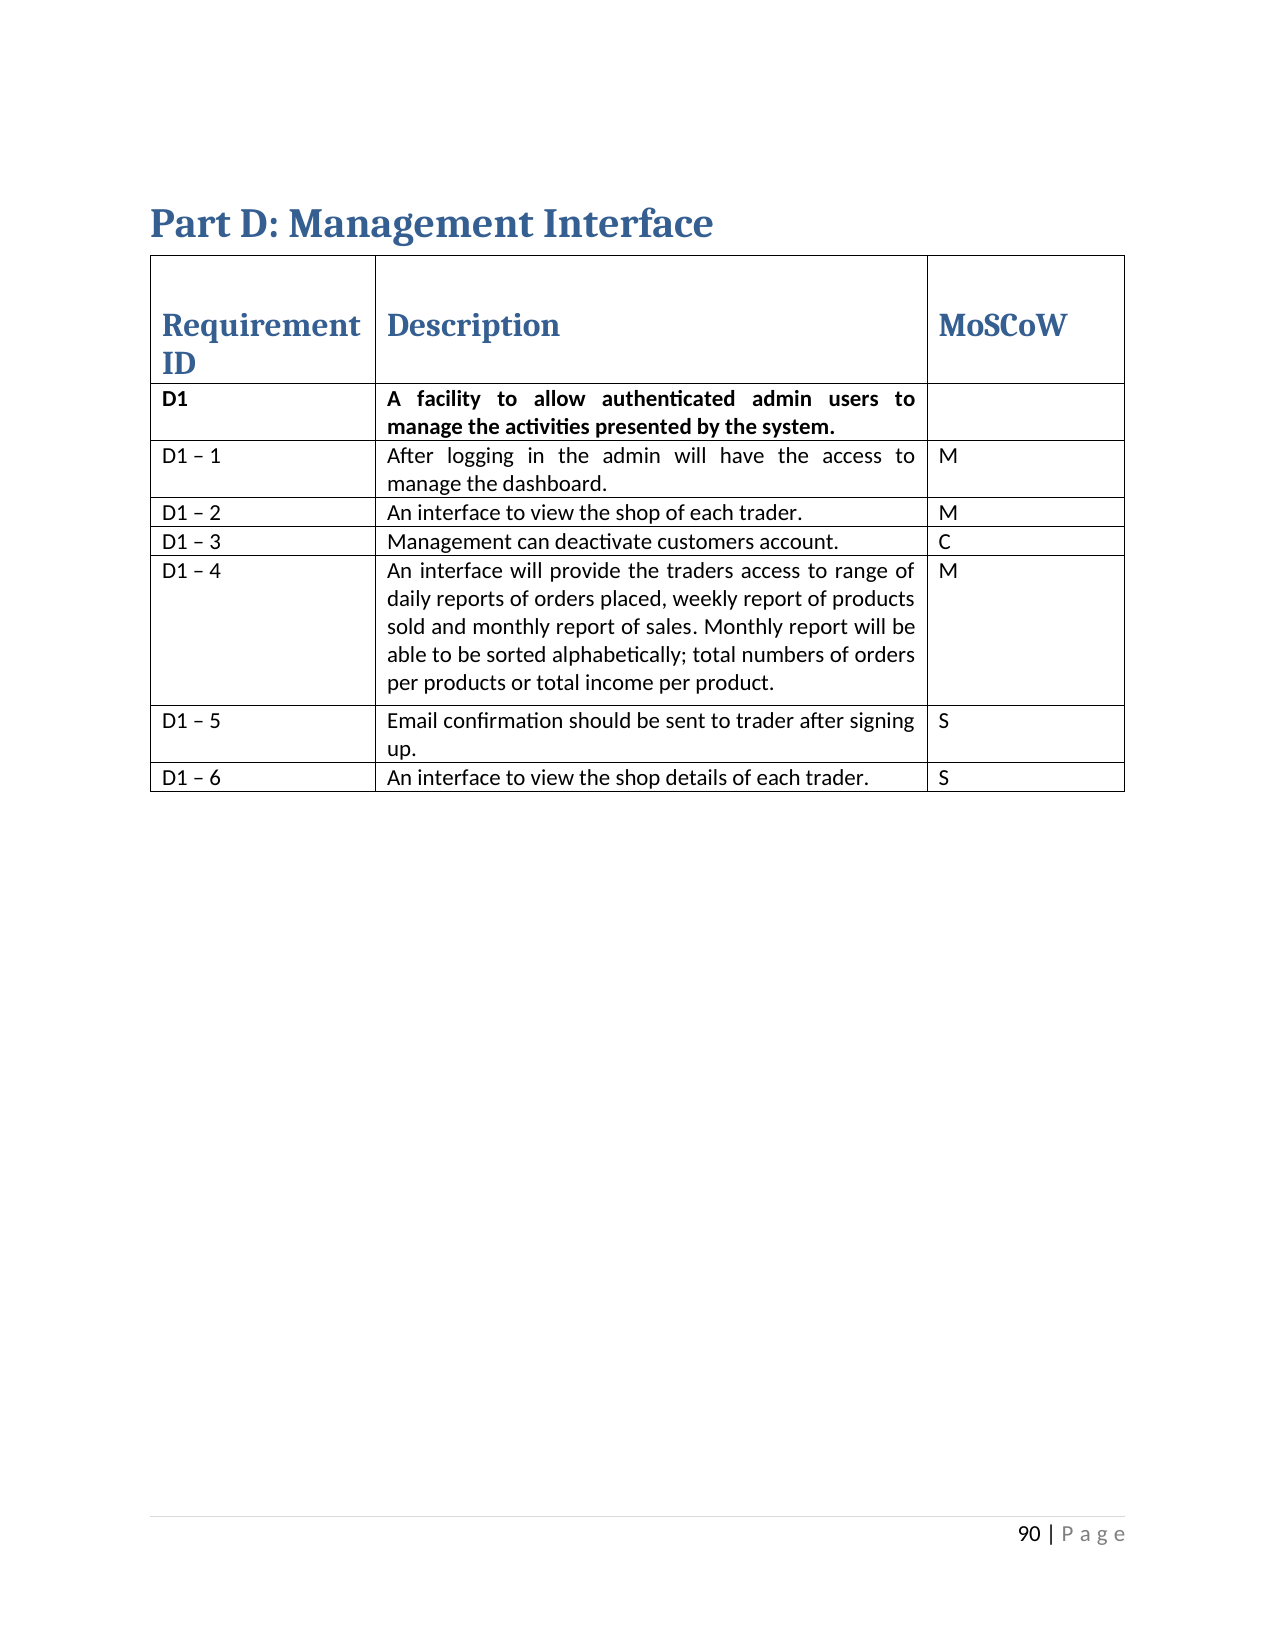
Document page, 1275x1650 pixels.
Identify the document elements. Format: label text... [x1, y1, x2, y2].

table_cell Management can deactivate customers account. [376, 527, 927, 555]
table_cell D1 – 1 [151, 441, 375, 497]
table_cell S [928, 706, 1124, 762]
table_cell M [928, 441, 1124, 497]
table_cell D1 – 3 [151, 527, 375, 555]
table_header Description [376, 256, 927, 383]
table_cell M [928, 498, 1124, 526]
table_cell A facility to allow authenticated admin users to manage the activities presented by the system. [376, 384, 927, 440]
table_cell After logging in the admin will have the access to manage the dashboard. [376, 441, 927, 497]
table_cell An interface will provide the traders access to range of daily reports of orders placed, weekly report of products sold and monthly report of sales. Monthly report will be able to be sorted alphabetically; total numbers of orders per products or total income per product. [376, 556, 927, 705]
table_cell D1 [151, 384, 375, 440]
table_cell D1 – 2 [151, 498, 375, 526]
table_cell D1 – 4 [151, 556, 375, 705]
table_header MoSCoW [928, 256, 1124, 383]
table_cell M [928, 556, 1124, 705]
table_cell An interface to view the shop of each trader. [376, 498, 927, 526]
table_cell D1 – 6 [151, 763, 375, 791]
table_cell An interface to view the shop details of each trader. [376, 763, 927, 791]
table_cell C [928, 527, 1124, 555]
table_cell S [928, 763, 1124, 791]
table_cell Email confirmation should be sent to trader after signing up. [376, 706, 927, 762]
table_cell D1 – 5 [151, 706, 375, 762]
table_header Requirement ID [151, 256, 375, 383]
text Part D: Management Interface [150, 200, 1125, 248]
table_cell [928, 384, 1124, 440]
